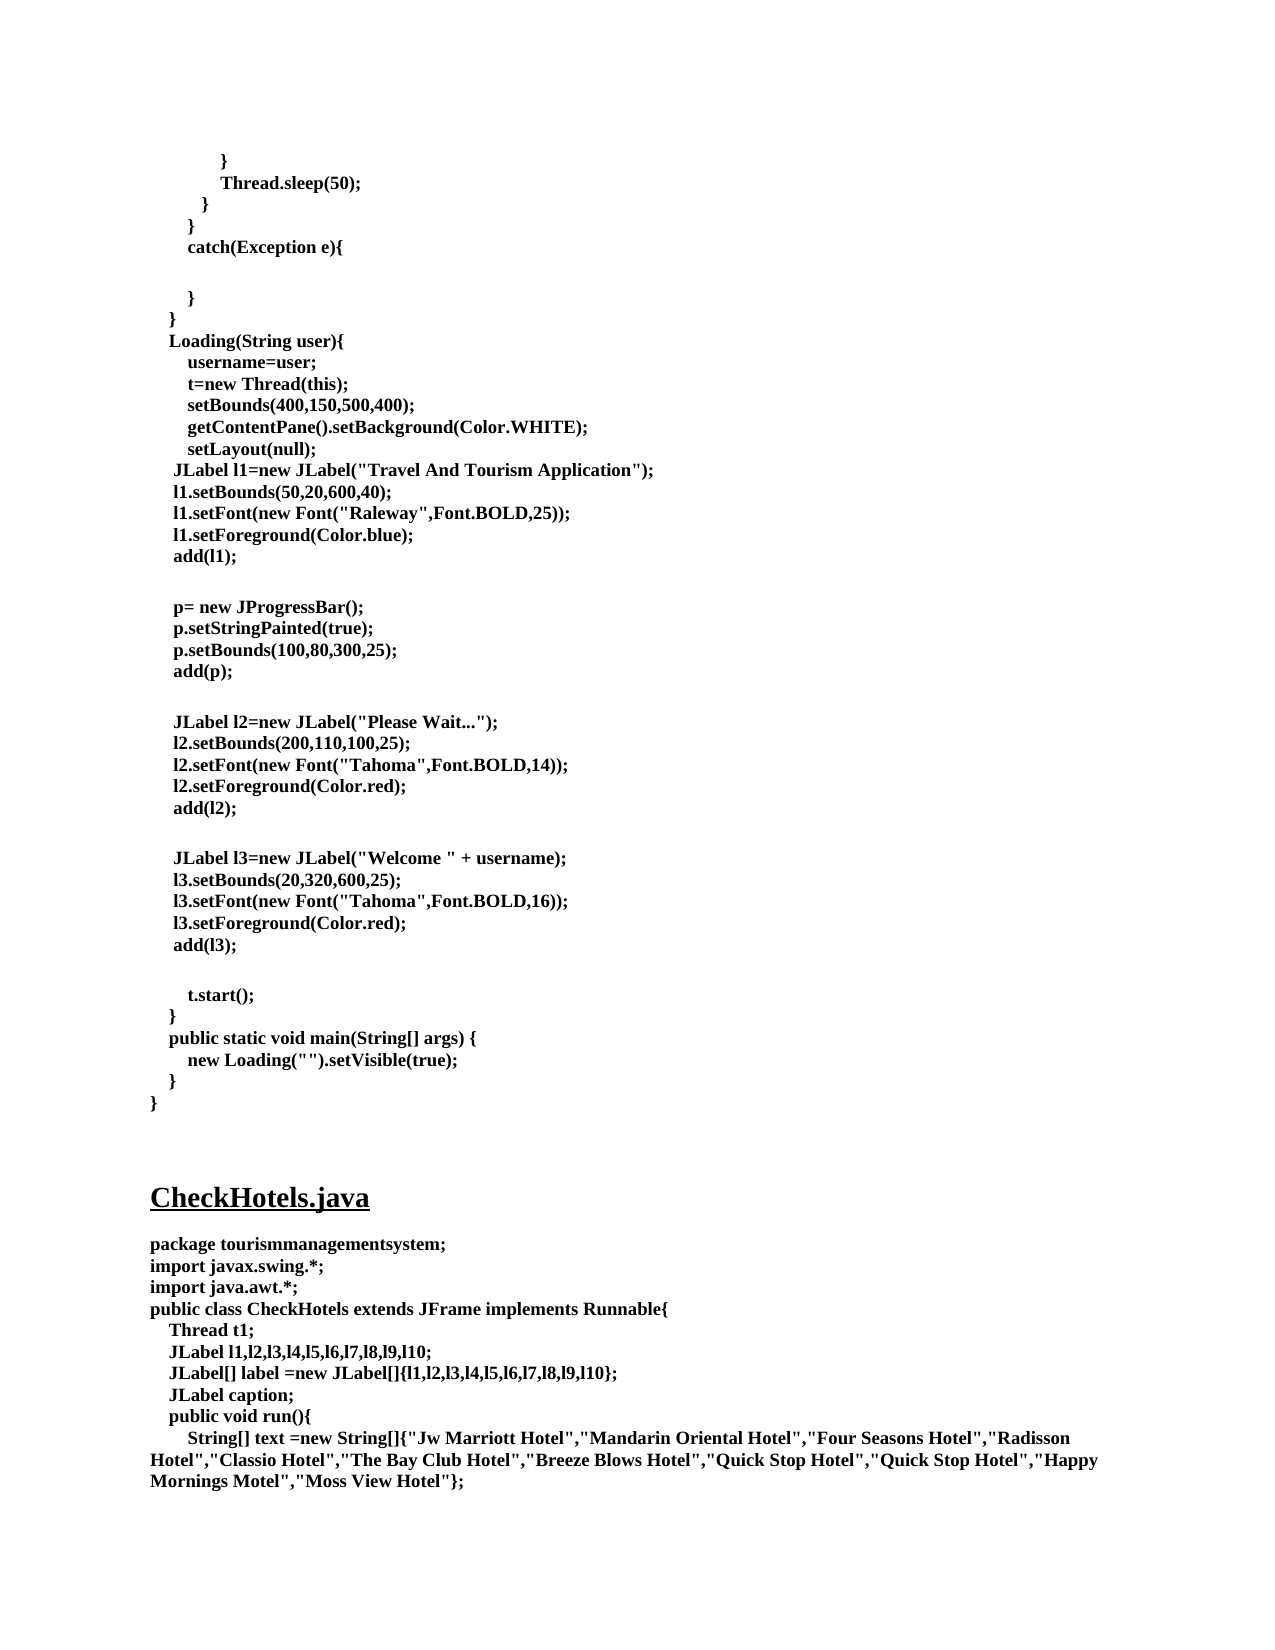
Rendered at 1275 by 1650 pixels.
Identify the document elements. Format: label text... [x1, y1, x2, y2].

text l3.setFont(new Font("Tahoma",Font.BOLD,16)); [150, 890, 1125, 912]
text Thread t1; [150, 1319, 1125, 1341]
text l3.setBounds(20,320,600,25); [150, 869, 1125, 890]
text CheckHotels.java [150, 1180, 1125, 1214]
text public void run(){ [150, 1405, 1125, 1427]
text public class CheckHotels extends JFrame implements Runnable{ [150, 1298, 1125, 1319]
text } [150, 308, 1125, 330]
text username=user; [150, 351, 1125, 373]
text t.start(); [150, 984, 1125, 1005]
text l1.setFont(new Font("Raleway",Font.BOLD,25)); [150, 502, 1125, 524]
text l1.setForeground(Color.blue); [150, 524, 1125, 545]
text p= new JProgressBar(); [150, 596, 1125, 617]
text l2.setBounds(200,110,100,25); [150, 732, 1125, 754]
text } [150, 1005, 1125, 1027]
text JLabel caption; [150, 1384, 1125, 1405]
text add(l1); [150, 545, 1125, 567]
text l1.setBounds(50,20,600,40); [150, 481, 1125, 502]
text } [150, 1070, 1125, 1092]
text setLayout(null); [150, 437, 1125, 459]
text p.setStringPainted(true); [150, 617, 1125, 639]
text t=new Thread(this); [150, 373, 1125, 394]
text } [150, 150, 1125, 172]
text } [150, 1092, 1125, 1113]
text } [150, 287, 1125, 308]
text public static void main(String[] args) { [150, 1027, 1125, 1048]
text package tourismmanagementsystem; [150, 1233, 1125, 1254]
text } [150, 215, 1125, 236]
text new Loading("").setVisible(true); [150, 1048, 1125, 1070]
text add(l3); [150, 933, 1125, 955]
text JLabel l2=new JLabel("Please Wait..."); [150, 711, 1125, 732]
text JLabel l1,l2,l3,l4,l5,l6,l7,l8,l9,l10; [150, 1341, 1125, 1362]
text } [150, 193, 1125, 215]
text JLabel l3=new JLabel("Welcome " + username); [150, 847, 1125, 869]
text catch(Exception e){ [150, 236, 1125, 258]
text JLabel l1=new JLabel("Travel And Tourism Application"); [150, 459, 1125, 481]
text Thread.sleep(50); [150, 172, 1125, 193]
text getContentPane().setBackground(Color.WHITE); [150, 416, 1125, 437]
text add(p); [150, 660, 1125, 682]
text setBounds(400,150,500,400); [150, 394, 1125, 416]
text String[] text =new String[]{"Jw Marriott Hotel","Mandarin Oriental Hotel","Four Seasons Hotel","Radisson Hotel","Classio Hotel","The Bay Club Hotel","Breeze Blows Hotel","Quick Stop Hotel","Quick Stop Hotel","Happy Mornings Motel","Moss View Hotel"}; [150, 1427, 1125, 1492]
text l3.setForeground(Color.red); [150, 912, 1125, 933]
text JLabel[] label =new JLabel[]{l1,l2,l3,l4,l5,l6,l7,l8,l9,l10}; [150, 1362, 1125, 1384]
text import java.awt.*; [150, 1276, 1125, 1298]
text import javax.swing.*; [150, 1254, 1125, 1276]
text p.setBounds(100,80,300,25); [150, 639, 1125, 660]
text l2.setForeground(Color.red); [150, 775, 1125, 797]
text Loading(String user){ [150, 330, 1125, 351]
text l2.setFont(new Font("Tahoma",Font.BOLD,14)); [150, 754, 1125, 775]
text add(l2); [150, 797, 1125, 818]
